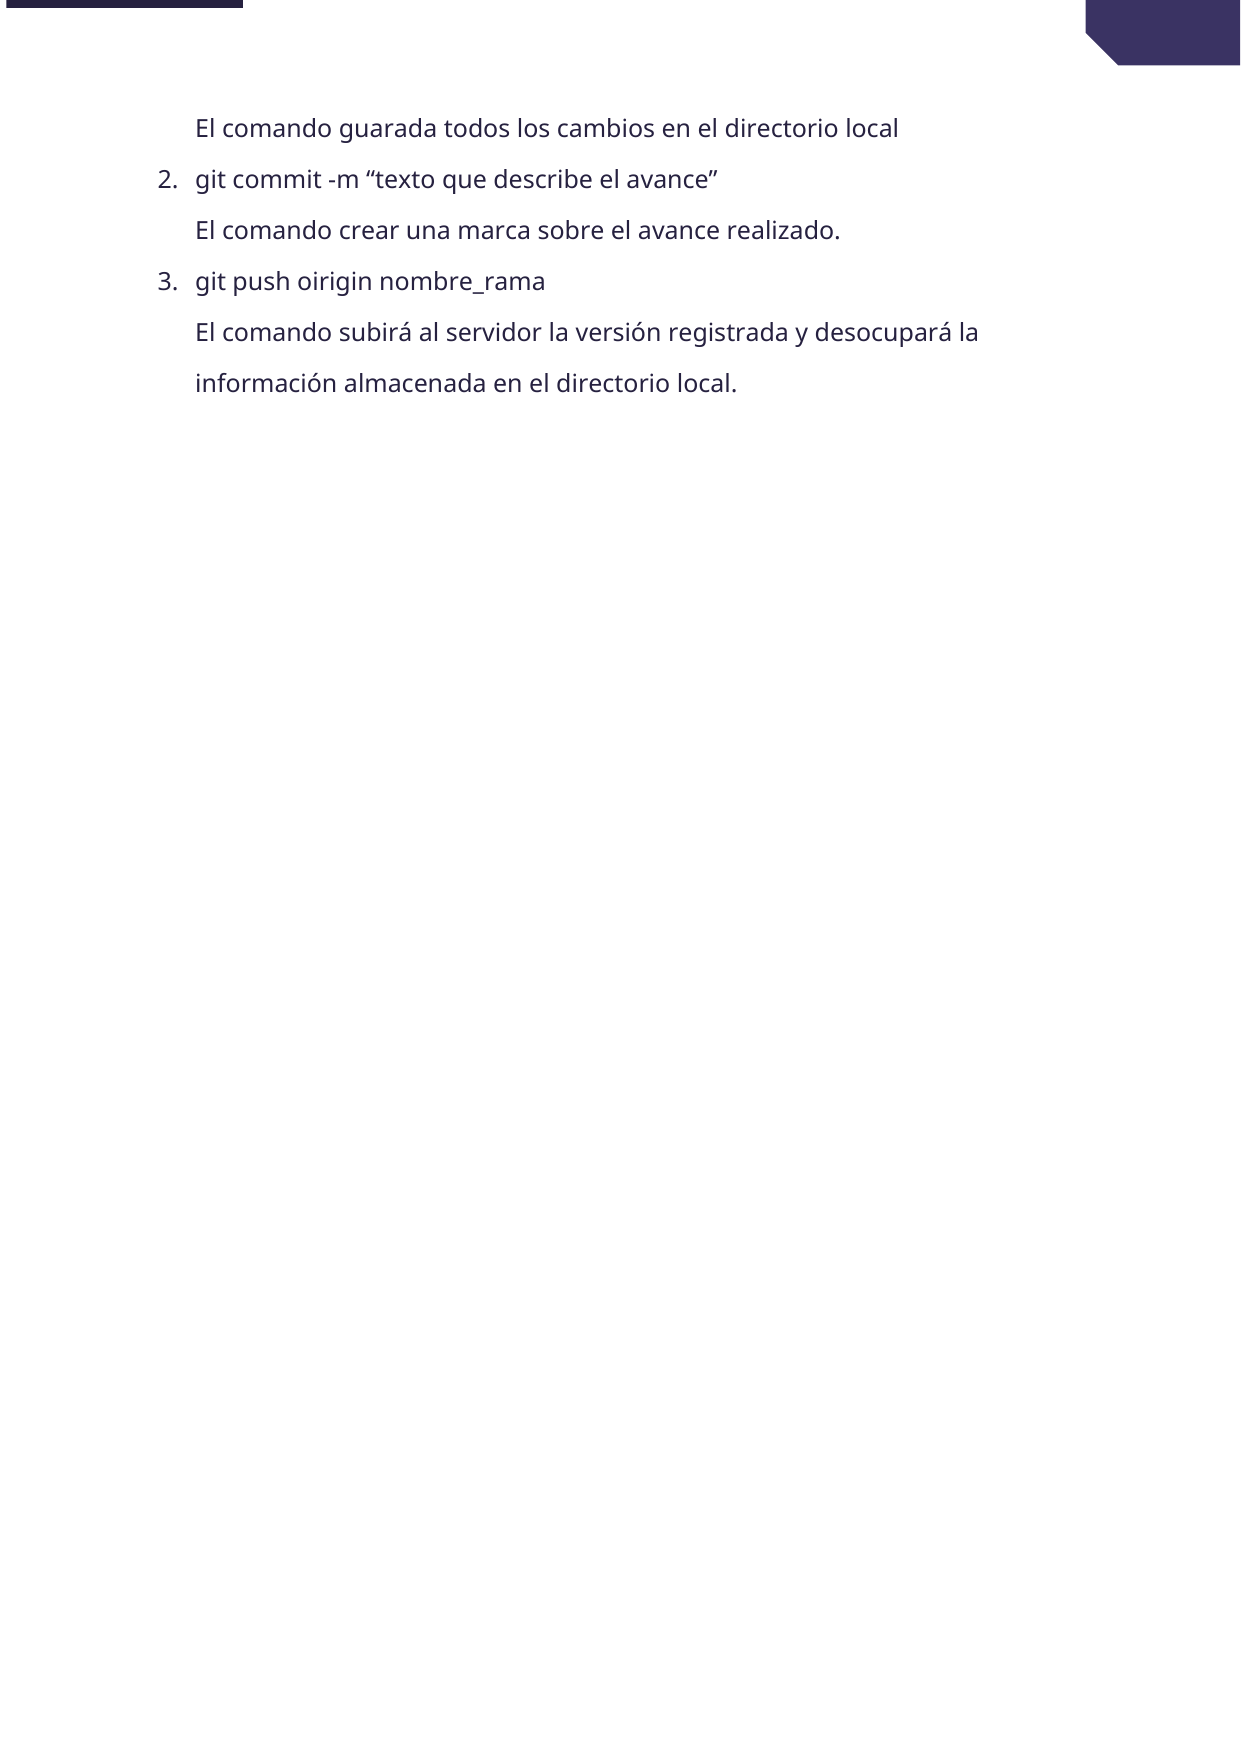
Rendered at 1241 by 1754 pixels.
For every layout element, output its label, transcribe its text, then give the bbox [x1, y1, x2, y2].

list git commit -m “texto que describe el avance” [157, 161, 1120, 196]
list git push oirigin nombre_rama [157, 263, 1120, 298]
list El comando subirá al servidor la versión registrada y desocupará la información almacenada en el directorio local. [195, 314, 1120, 400]
list El comando crear una marca sobre el avance realizado. [195, 212, 1120, 247]
list El comando guarada todos los cambios en el directorio local [195, 110, 1120, 144]
